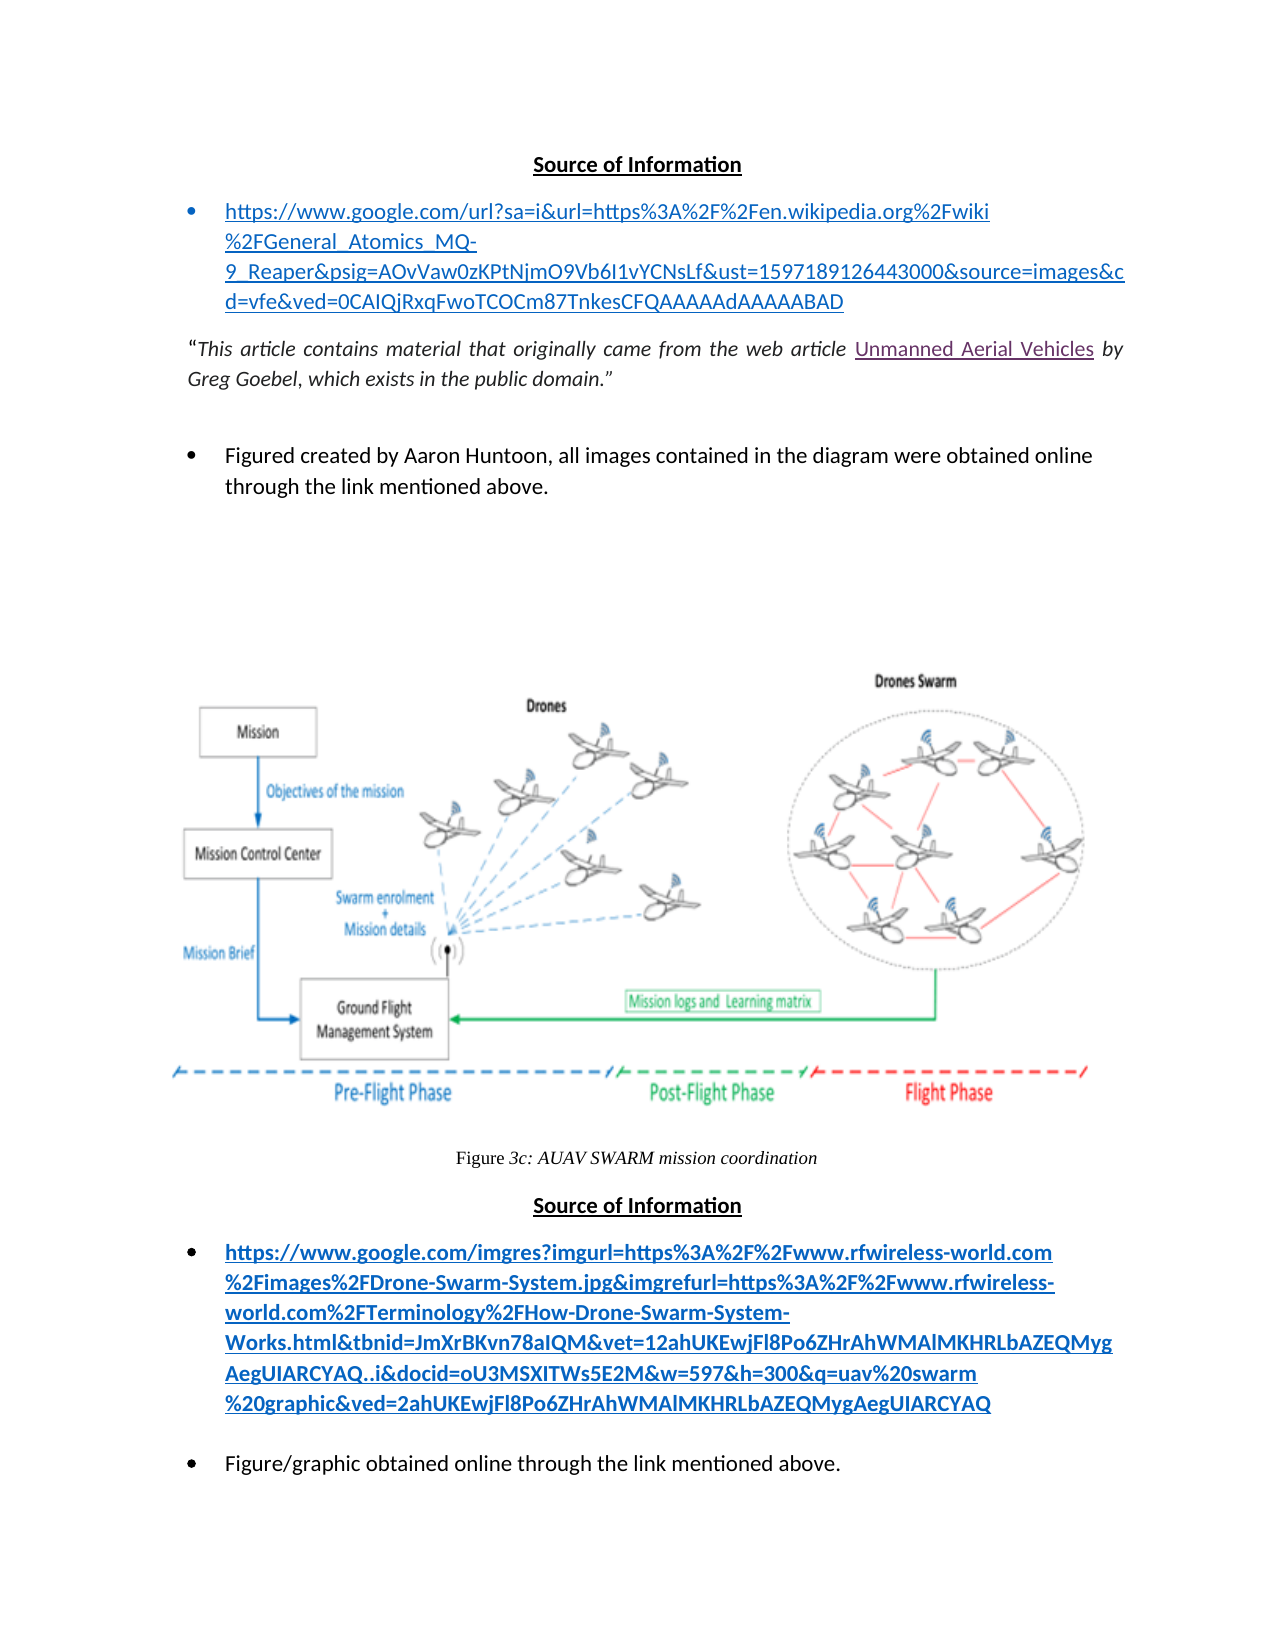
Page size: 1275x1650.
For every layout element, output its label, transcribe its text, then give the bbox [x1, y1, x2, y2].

list Figure/graphic obtained online through the link mentioned above. [187, 1449, 1125, 1477]
text Figure 3c: AUAV SWARM mission coordination [150, 1147, 1125, 1168]
text “This article contains material that originally came from the web article Unmanned Aerial Vehicles by Greg Goebel, which exists in the public domain.” [187, 334, 1125, 423]
text Source of Information [150, 150, 1125, 178]
list Figured created by Aaron Huntoon, all images contained in the diagram were obtained online through the link mentioned above. [187, 442, 1125, 500]
text Source of Information [150, 1191, 1125, 1219]
list https://www.google.com/imgres?imgurl=https%3A%2F%2Fwww.rfwireless-world.com%2Fimages%2FDrone-Swarm-System.jpg&imgrefurl=https%3A%2F%2Fwww.rfwireless-world.com%2FTerminology%2FHow-Drone-Swarm-System-Works.html&tbnid=JmXrBKvn78aIQM&vet=12ahUKEwjFl8Po6ZHrAhWMAlMKHRLbAZEQMygAegUIARCYAQ..i&docid=oU3MSXITWs5E2M&w=597&h=300&q=uav%20swarm%20graphic&ved=2ahUKEwjFl8Po6ZHrAhWMAlMKHRLbAZEQMygAegUIARCYAQ [187, 1238, 1125, 1447]
list https://www.google.com/url?sa=i&url=https%3A%2F%2Fen.wikipedia.org%2Fwiki%2FGeneral_Atomics_MQ-9_Reaper&psig=AOvVaw0zKPtNjmO9Vb6I1vYCNsLf&ust=1597189126443000&source=images&cd=vfe&ved=0CAIQjRxqFwoTCOCm87TnkesCFQAAAAAdAAAAABAD [187, 197, 1125, 316]
